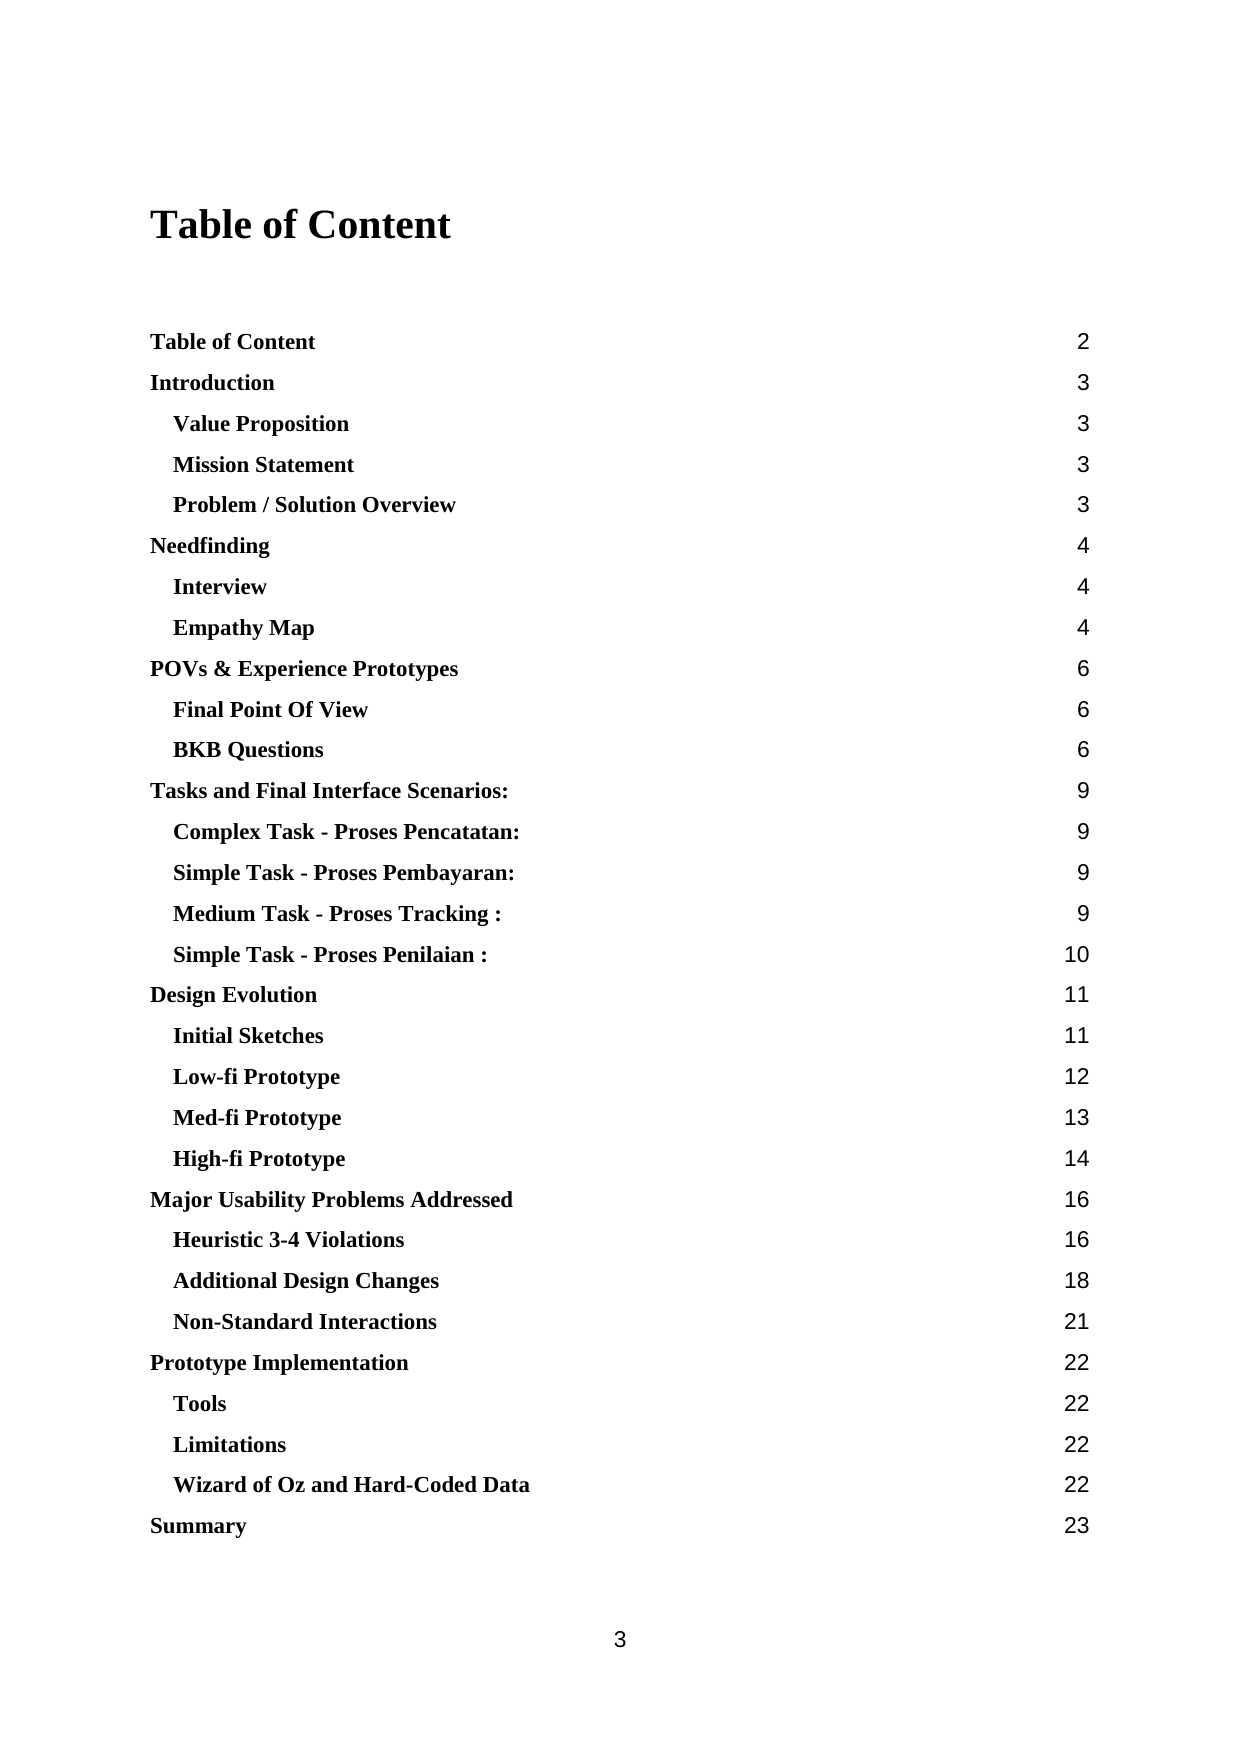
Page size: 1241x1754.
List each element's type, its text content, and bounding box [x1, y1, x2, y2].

subtitle Table of Content [150, 200, 1090, 248]
